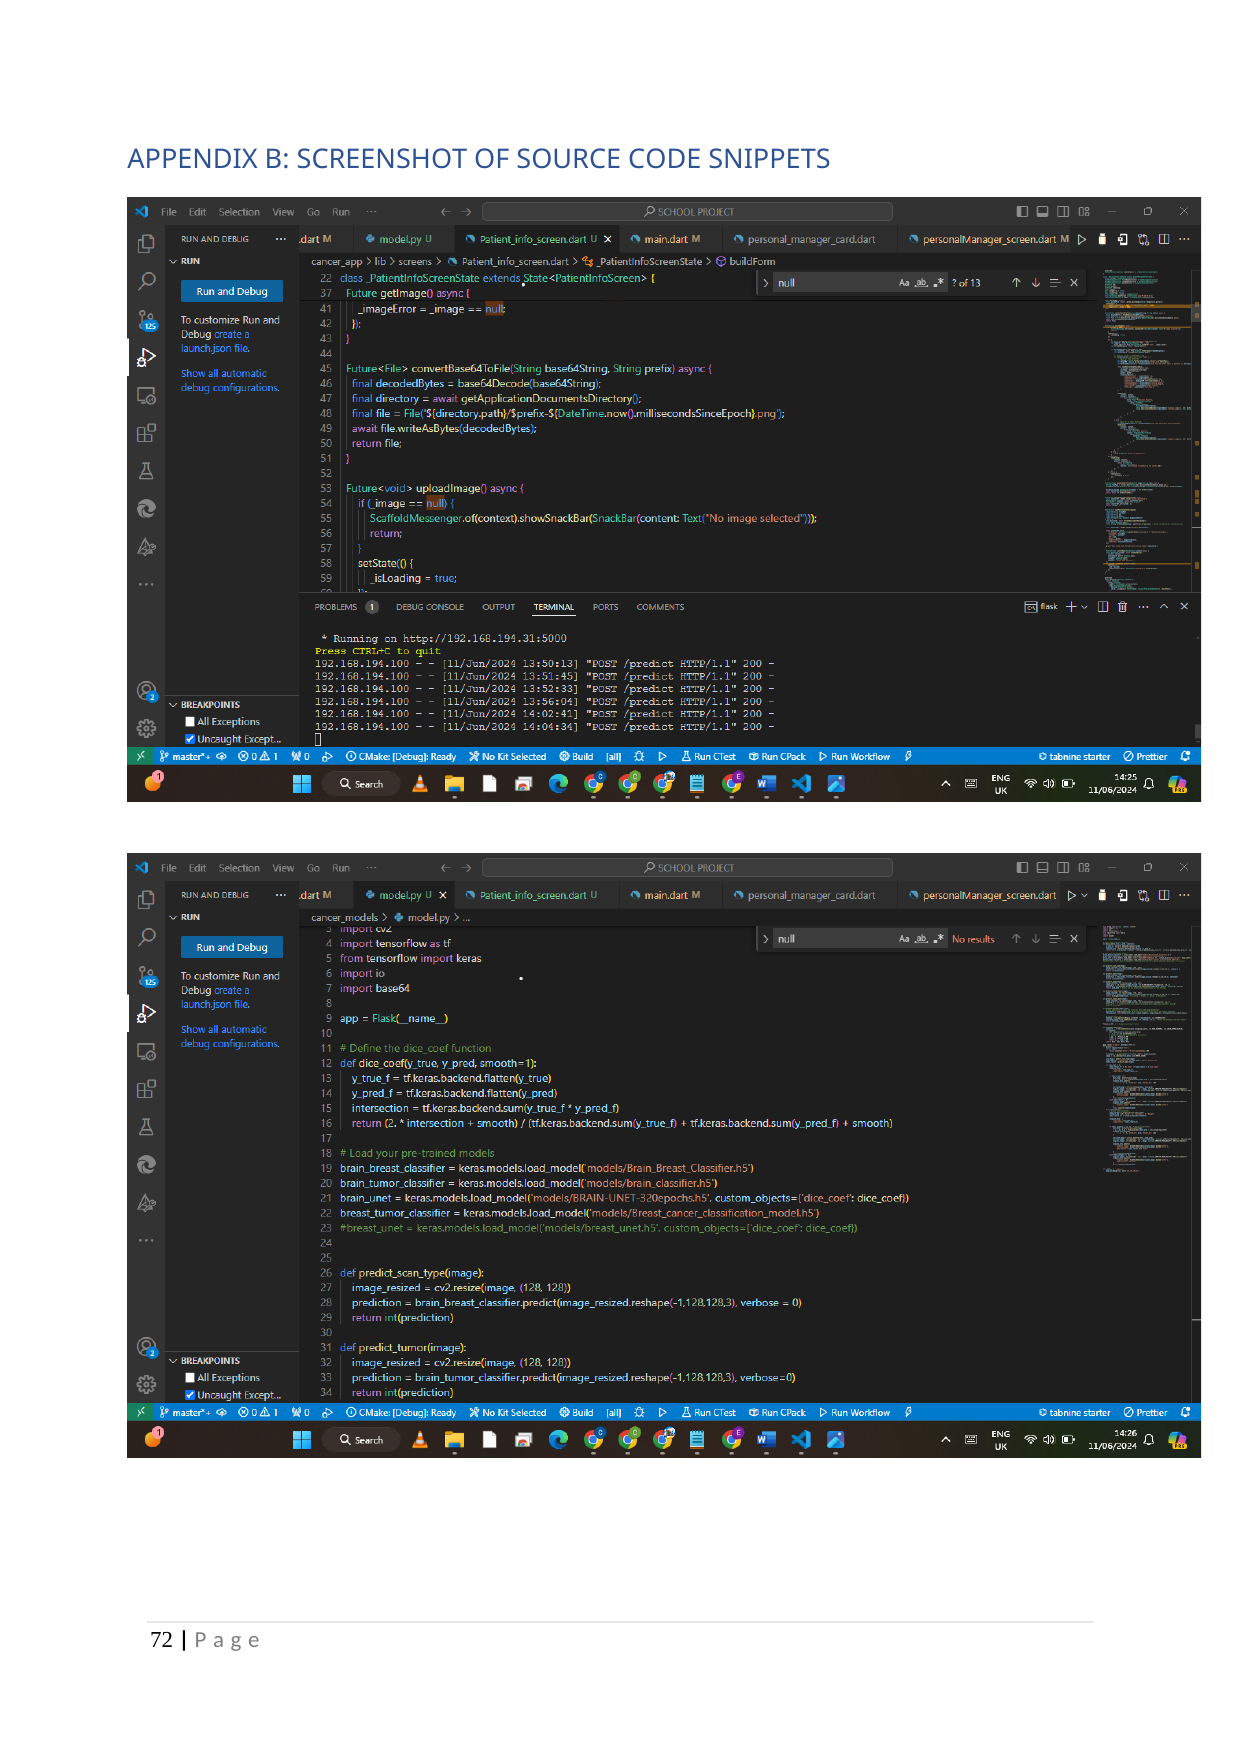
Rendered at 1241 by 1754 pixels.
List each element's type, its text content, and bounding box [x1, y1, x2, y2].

picture [127, 197, 1202, 802]
text APPENDIX B: SCREENSHOT OF SOURCE CODE SNIPPETS [127, 139, 1071, 176]
picture [127, 853, 1202, 1458]
